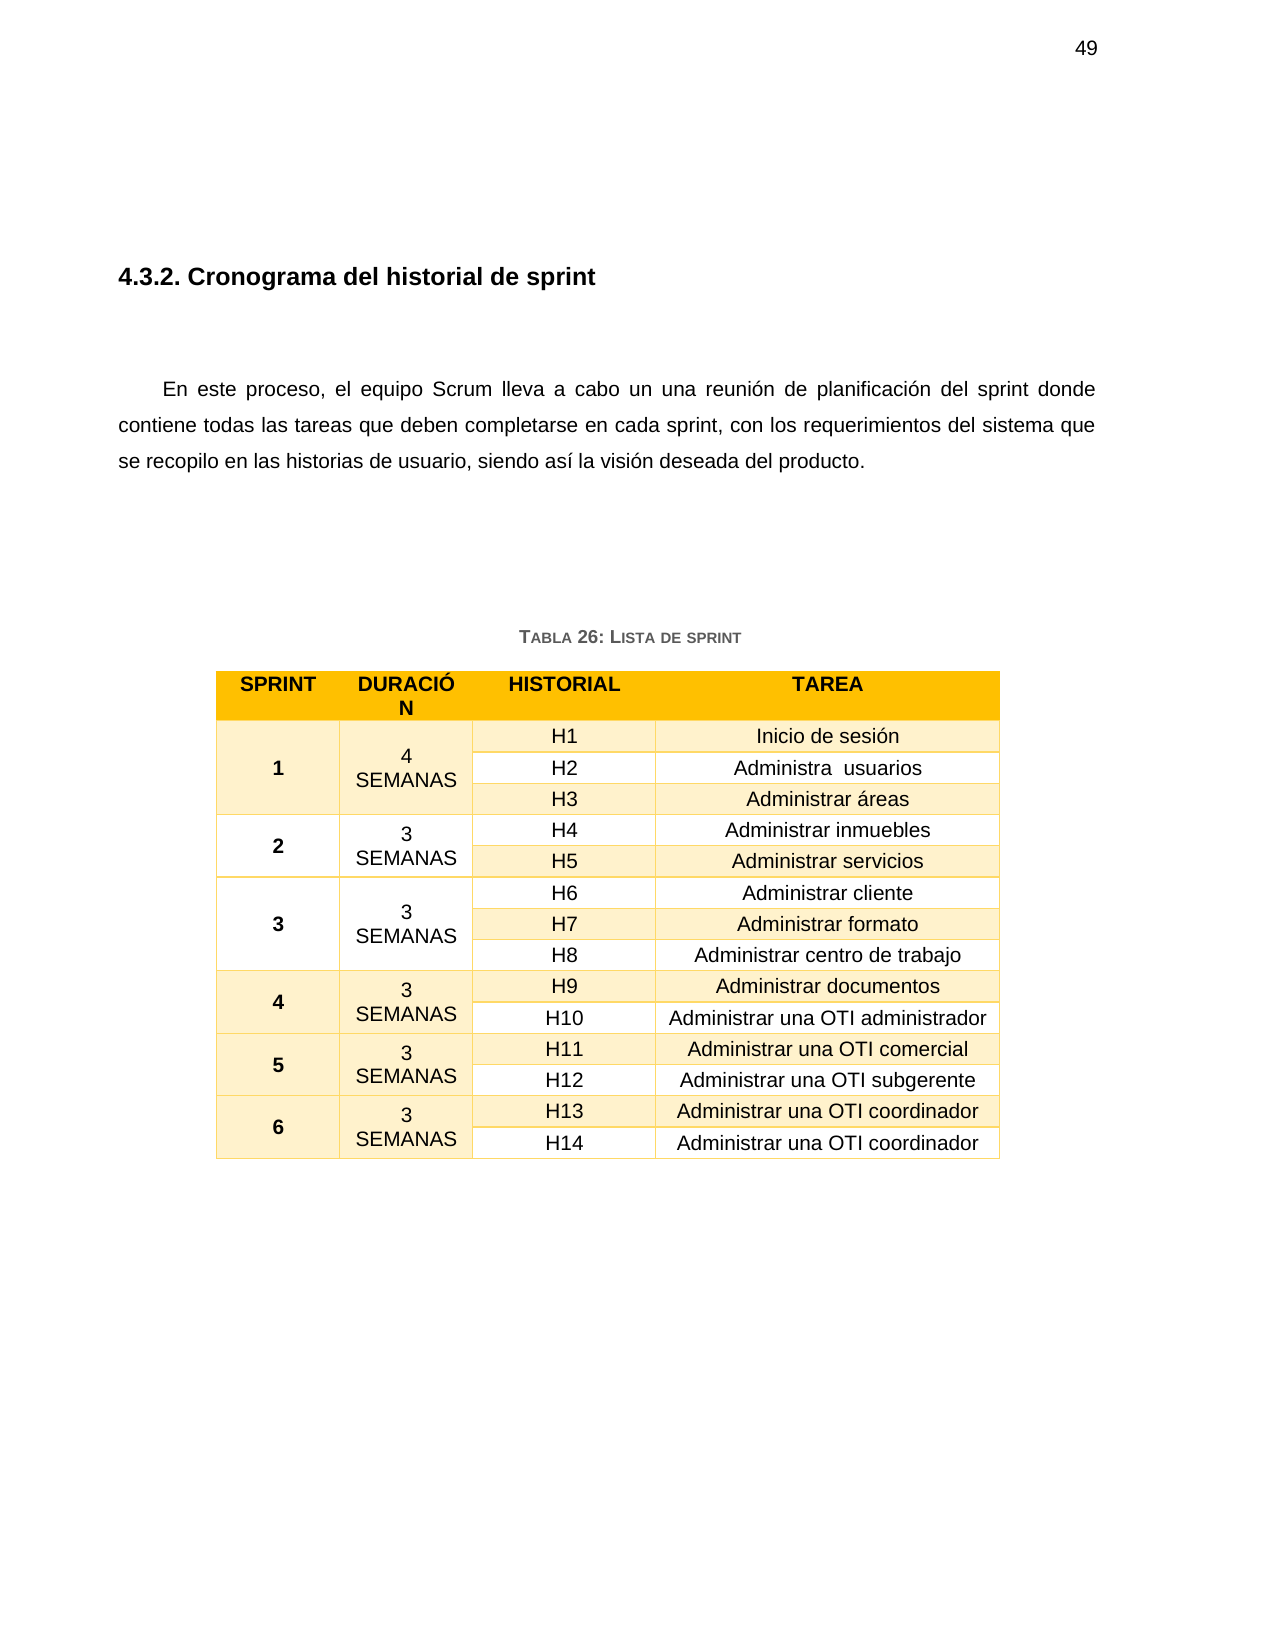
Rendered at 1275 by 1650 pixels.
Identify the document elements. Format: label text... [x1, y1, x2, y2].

table_cell 2 [217, 815, 339, 876]
table_cell Inicio de sesión [656, 721, 999, 751]
table_cell Administrar inmuebles [656, 815, 999, 845]
table_cell Administrar servicios [656, 846, 999, 876]
table_cell H6 [473, 878, 655, 908]
table_cell Administrar una OTI comercial [656, 1034, 999, 1064]
table_cell Administrar una OTI subgerente [656, 1065, 999, 1095]
table_cell 6 [217, 1096, 339, 1158]
table_cell H1 [473, 721, 655, 751]
table_cell Administrar documentos [656, 971, 999, 1001]
table_cell Administrar una OTI coordinador [656, 1128, 999, 1158]
table_cell 3 SEMANAS [340, 971, 472, 1033]
table_cell H3 [473, 784, 655, 814]
table_cell H10 [473, 1003, 655, 1033]
table_cell H4 [473, 815, 655, 845]
table_cell Administra usuarios [656, 753, 999, 783]
table_cell H11 [473, 1034, 655, 1064]
table_cell 3 SEMANAS [340, 878, 472, 970]
subtitle 4.3.2. Cronograma del historial de sprint [118, 262, 1098, 291]
table_cell H13 [473, 1096, 655, 1126]
table_cell 4 [217, 971, 339, 1033]
table_cell Administrar cliente [656, 878, 999, 908]
table_cell H2 [473, 753, 655, 783]
table_cell Administrar una OTI coordinador [656, 1096, 999, 1126]
table_cell 3 [217, 878, 339, 970]
table_cell 3 SEMANAS [340, 815, 472, 876]
table_cell Administrar áreas [656, 784, 999, 814]
table_cell 4 SEMANAS [340, 721, 472, 814]
table_cell H14 [473, 1128, 655, 1158]
table_header TAREA [656, 672, 999, 720]
table_cell Administrar una OTI administrador [656, 1003, 999, 1033]
table_header DURACIÓN [340, 672, 472, 720]
text En este proceso, el equipo Scrum lleva a cabo un una reunión de planificación del sprint donde contiene todas las tareas que deben completarse en cada sprint, con los requerimientos del sistema que se recopilo en las historias de usuario, siendo así la visión deseada del producto. [118, 377, 1098, 473]
table_cell 3 SEMANAS [340, 1034, 472, 1095]
table_cell 1 [217, 721, 339, 814]
table_cell H8 [473, 940, 655, 970]
table_header HISTORIAL [473, 672, 655, 720]
table_cell H9 [473, 971, 655, 1001]
table_cell H7 [473, 909, 655, 939]
table_cell H5 [473, 846, 655, 876]
table_cell Administrar formato [656, 909, 999, 939]
table_header SPRINT [217, 672, 339, 720]
table_cell 5 [217, 1034, 339, 1095]
table_cell H12 [473, 1065, 655, 1095]
text Tabla 26: Lista de sprint [118, 626, 1098, 648]
table_cell 3 SEMANAS [340, 1096, 472, 1158]
table_cell Administrar centro de trabajo [656, 940, 999, 970]
